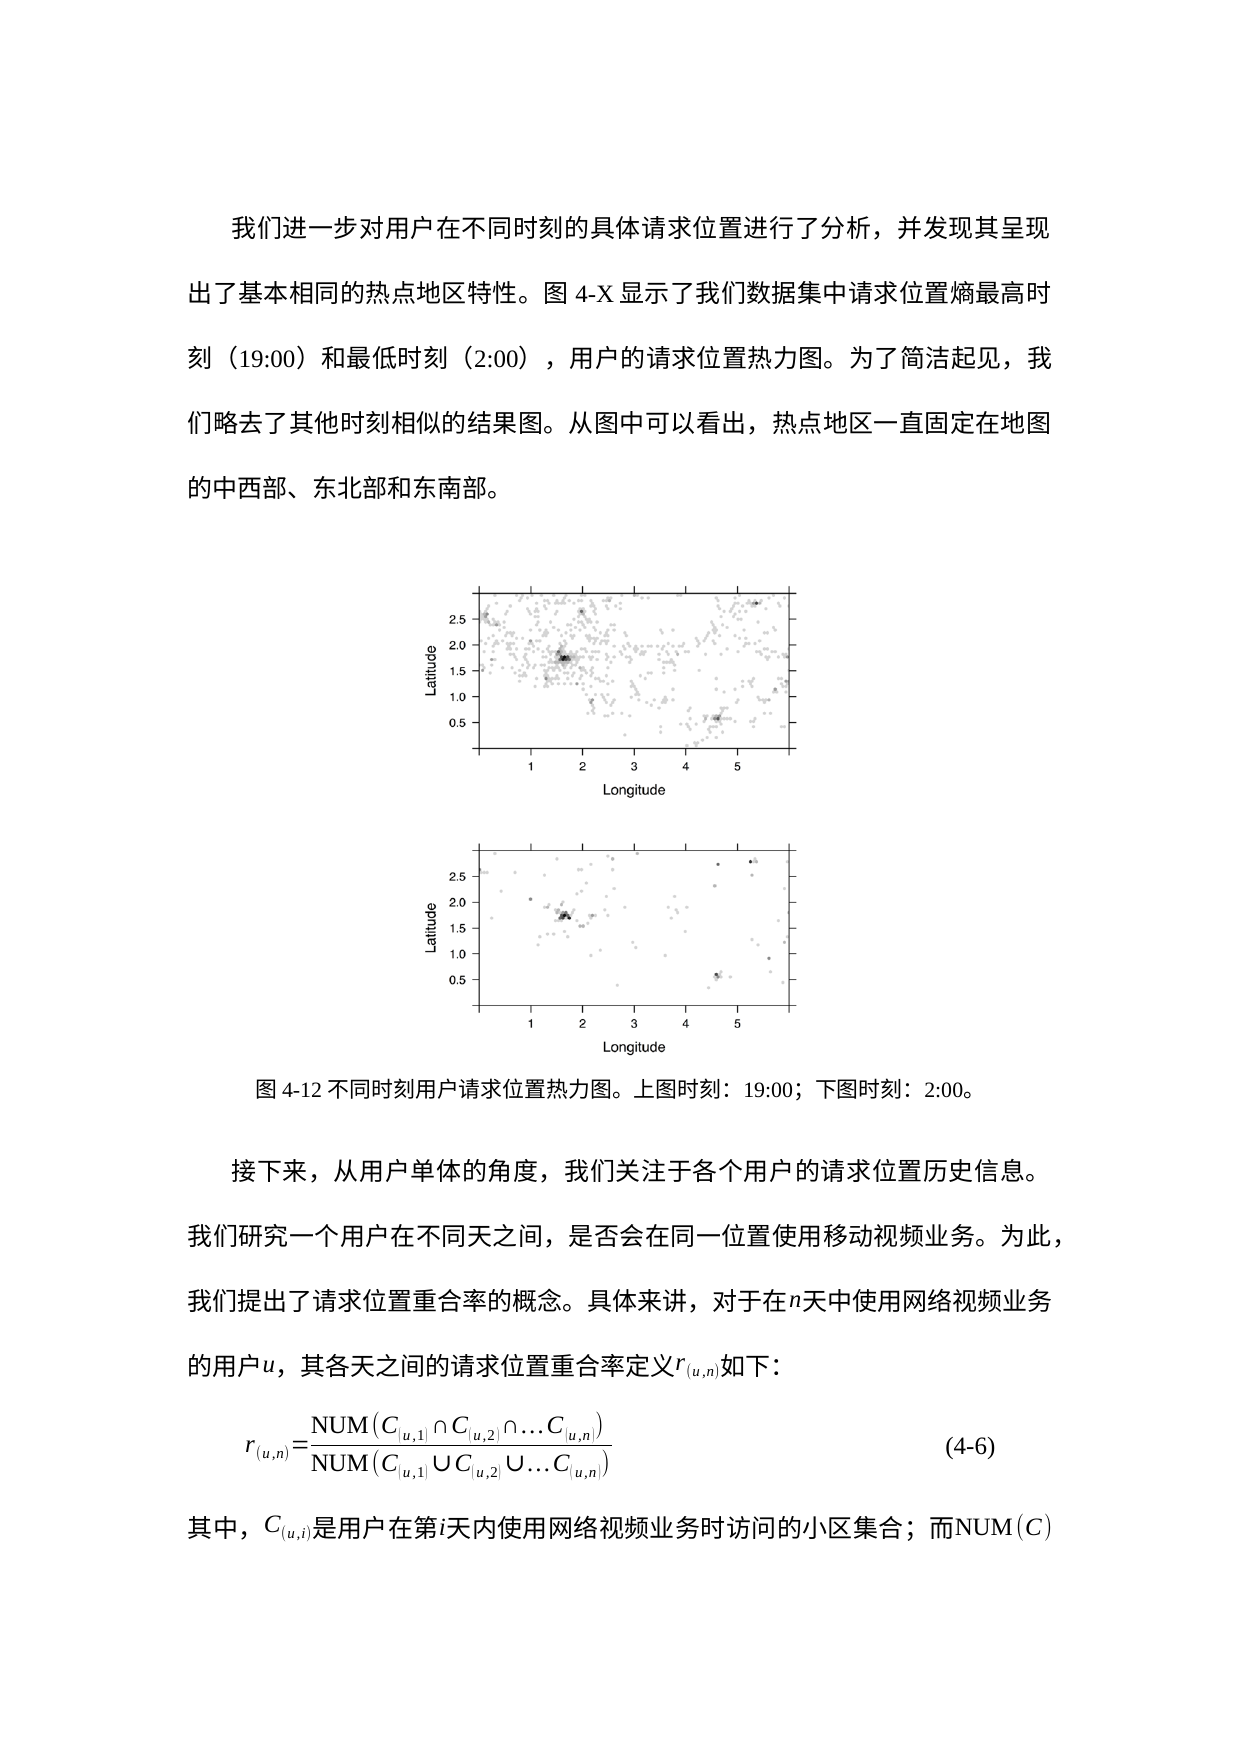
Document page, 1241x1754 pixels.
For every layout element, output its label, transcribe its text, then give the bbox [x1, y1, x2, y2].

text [187, 1494, 1053, 1559]
text 接下来，从用户单体的角度，我们关注于各个用户的请求位置历史信息。我们研究一个用户在不同天之间，是否会在同一位置使用移动视频业务。为此，我们提出了请求位置重合率的概念。具体来讲，对于在天中使用网络视频业务的用户，其各天之间的请求位置重合率定义如下： [187, 1137, 1053, 1397]
text (4-6) [187, 1397, 1053, 1494]
picture [406, 552, 835, 1066]
text 图4-12 不同时刻用户请求位置热力图。上图时刻：19:00；下图时刻：2:00。 [187, 1072, 1053, 1104]
text 我们进一步对用户在不同时刻的具体请求位置进行了分析，并发现其呈现出了基本相同的热点地区特性。图4-X显示了我们数据集中请求位置熵最高时刻（19:00）和最低时刻（2:00），用户的请求位置热力图。为了简洁起见，我们略去了其他时刻相似的结果图。从图中可以看出，热点地区一直固定在地图的中西部、东北部和东南部。 [187, 194, 1053, 519]
